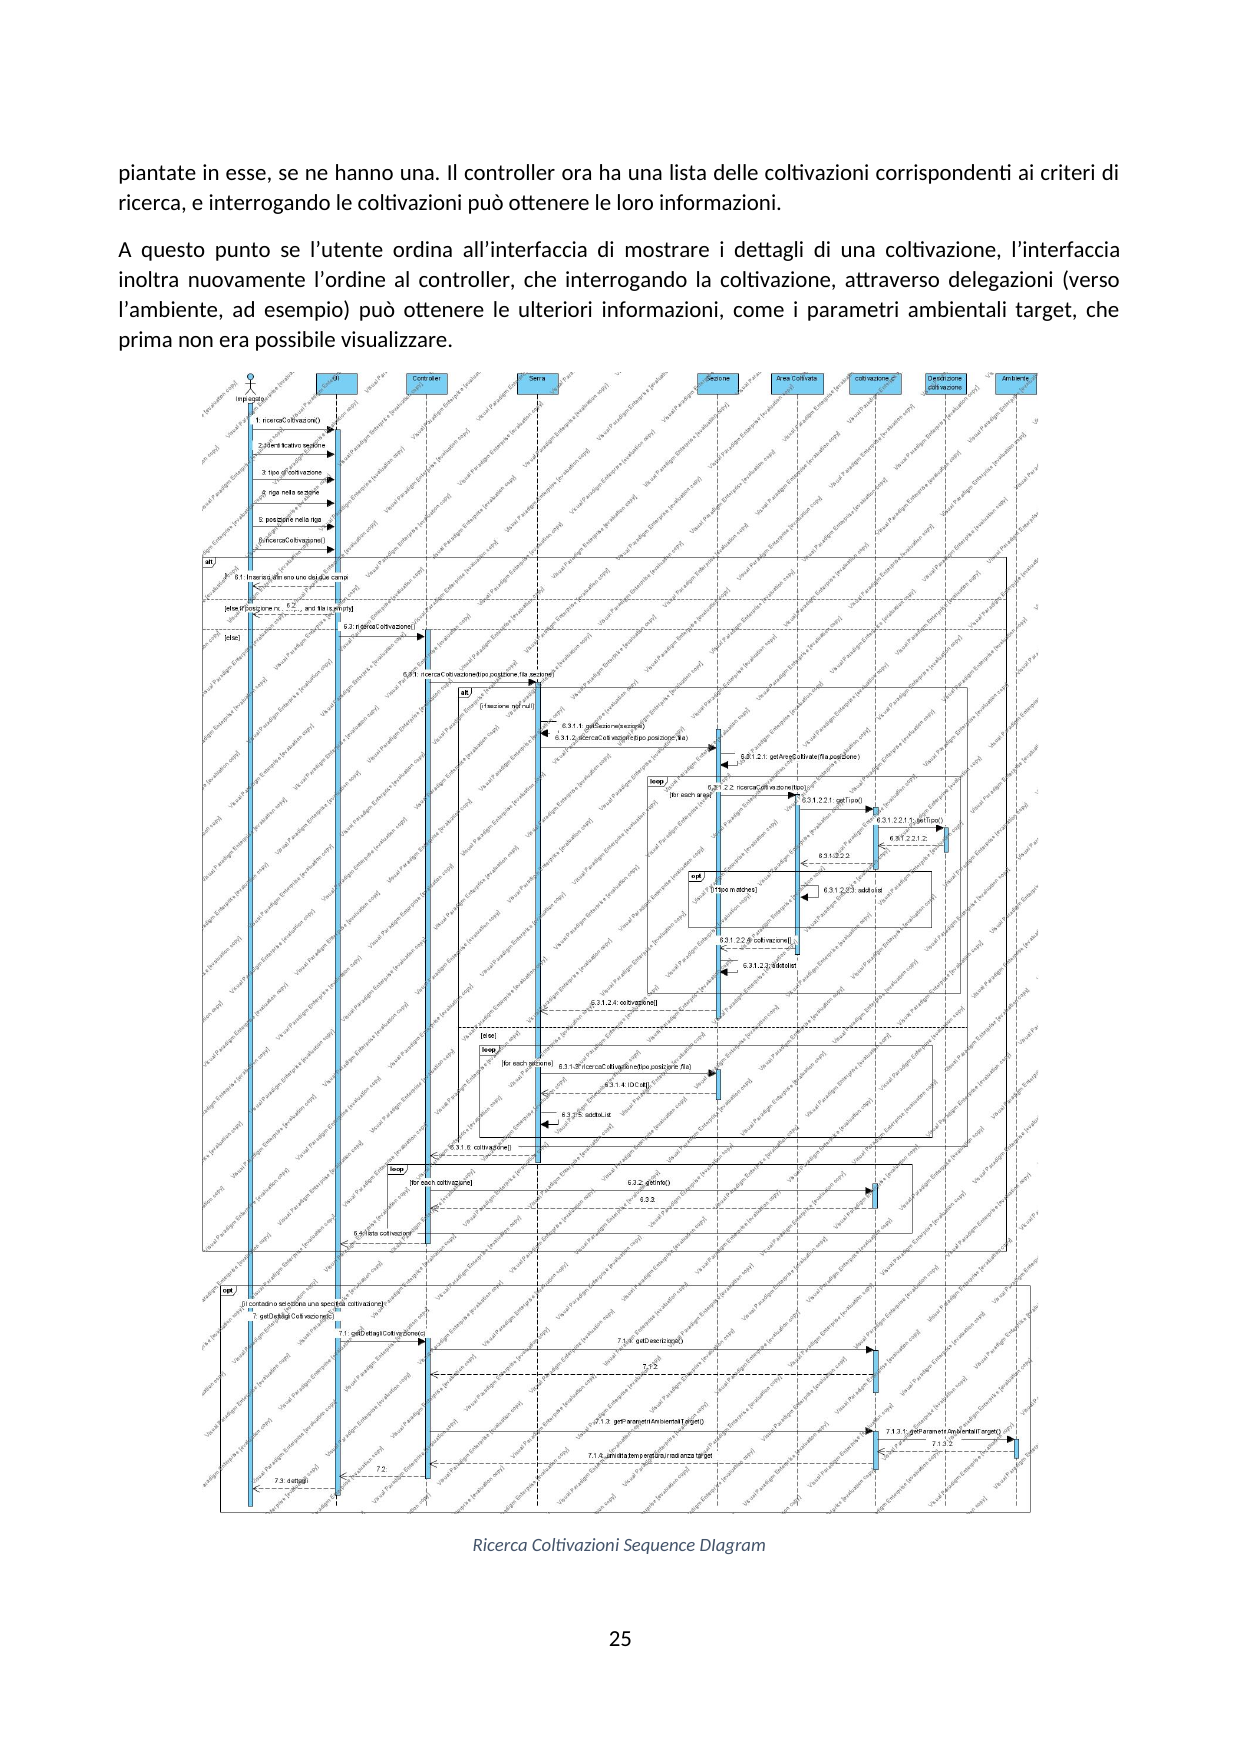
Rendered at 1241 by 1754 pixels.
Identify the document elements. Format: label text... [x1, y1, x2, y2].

text Ricerca Coltivazioni Sequence DIagram [118, 1533, 1122, 1556]
picture [202, 372, 1039, 1514]
text A questo punto se l’utente ordina all’interfaccia di mostrare i dettagli di una coltivazione, l’interfaccia inoltra nuovamente l’ordine al controller, che interrogando la coltivazione, attraverso delegazioni (verso l’ambiente, ad esempio) può ottenere le ulteriori informazioni, come i parametri ambientali target, che prima non era possibile visualizzare. [118, 235, 1122, 353]
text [118, 158, 1122, 216]
